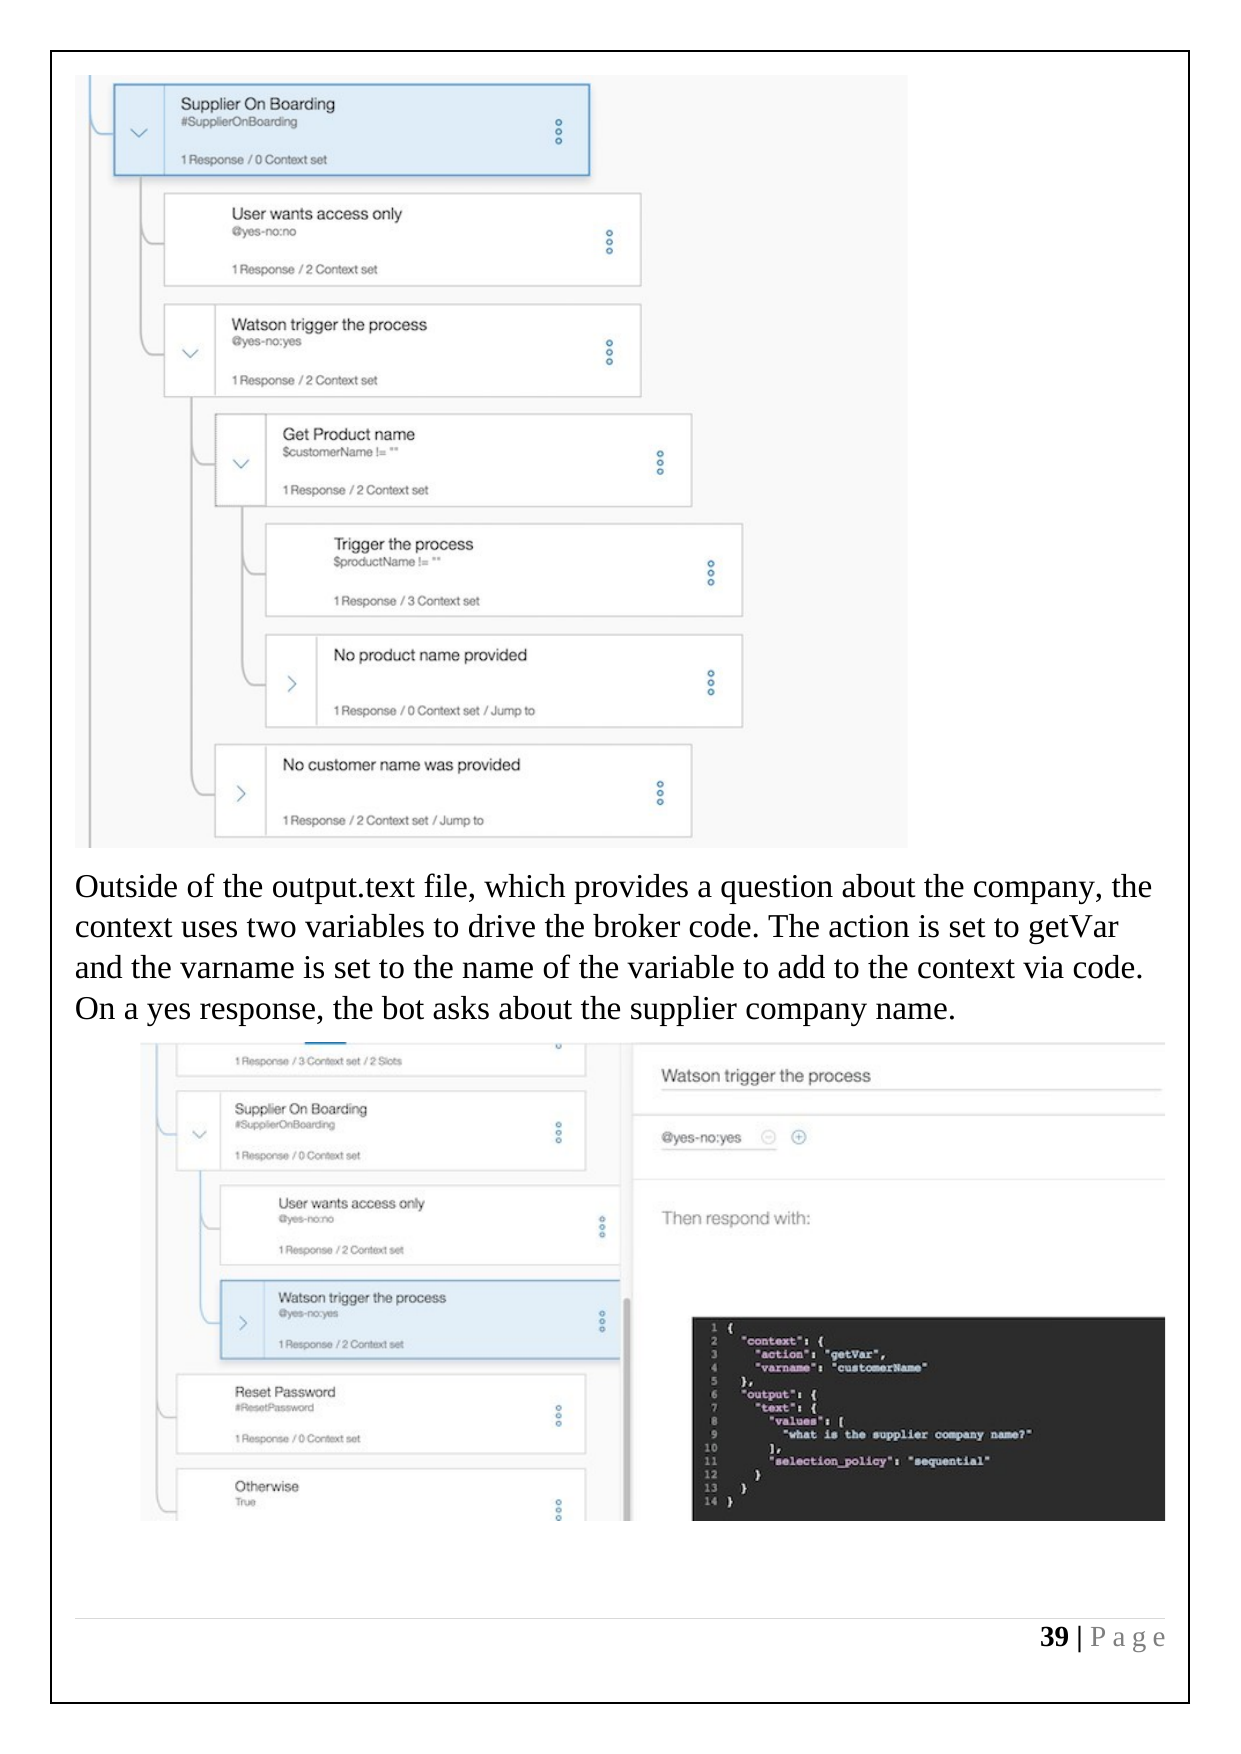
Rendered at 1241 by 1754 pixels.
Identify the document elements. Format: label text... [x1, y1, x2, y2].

picture [140, 1042, 1166, 1521]
picture [75, 75, 908, 848]
text Outside of the output.text file, which provides a question about the company, the context uses two variables to drive the broker code. The action is set to getVar and the varname is set to the name of the variable to add to the context via code. On a yes response, the bot asks about the supplier company name. [74, 866, 1158, 1026]
